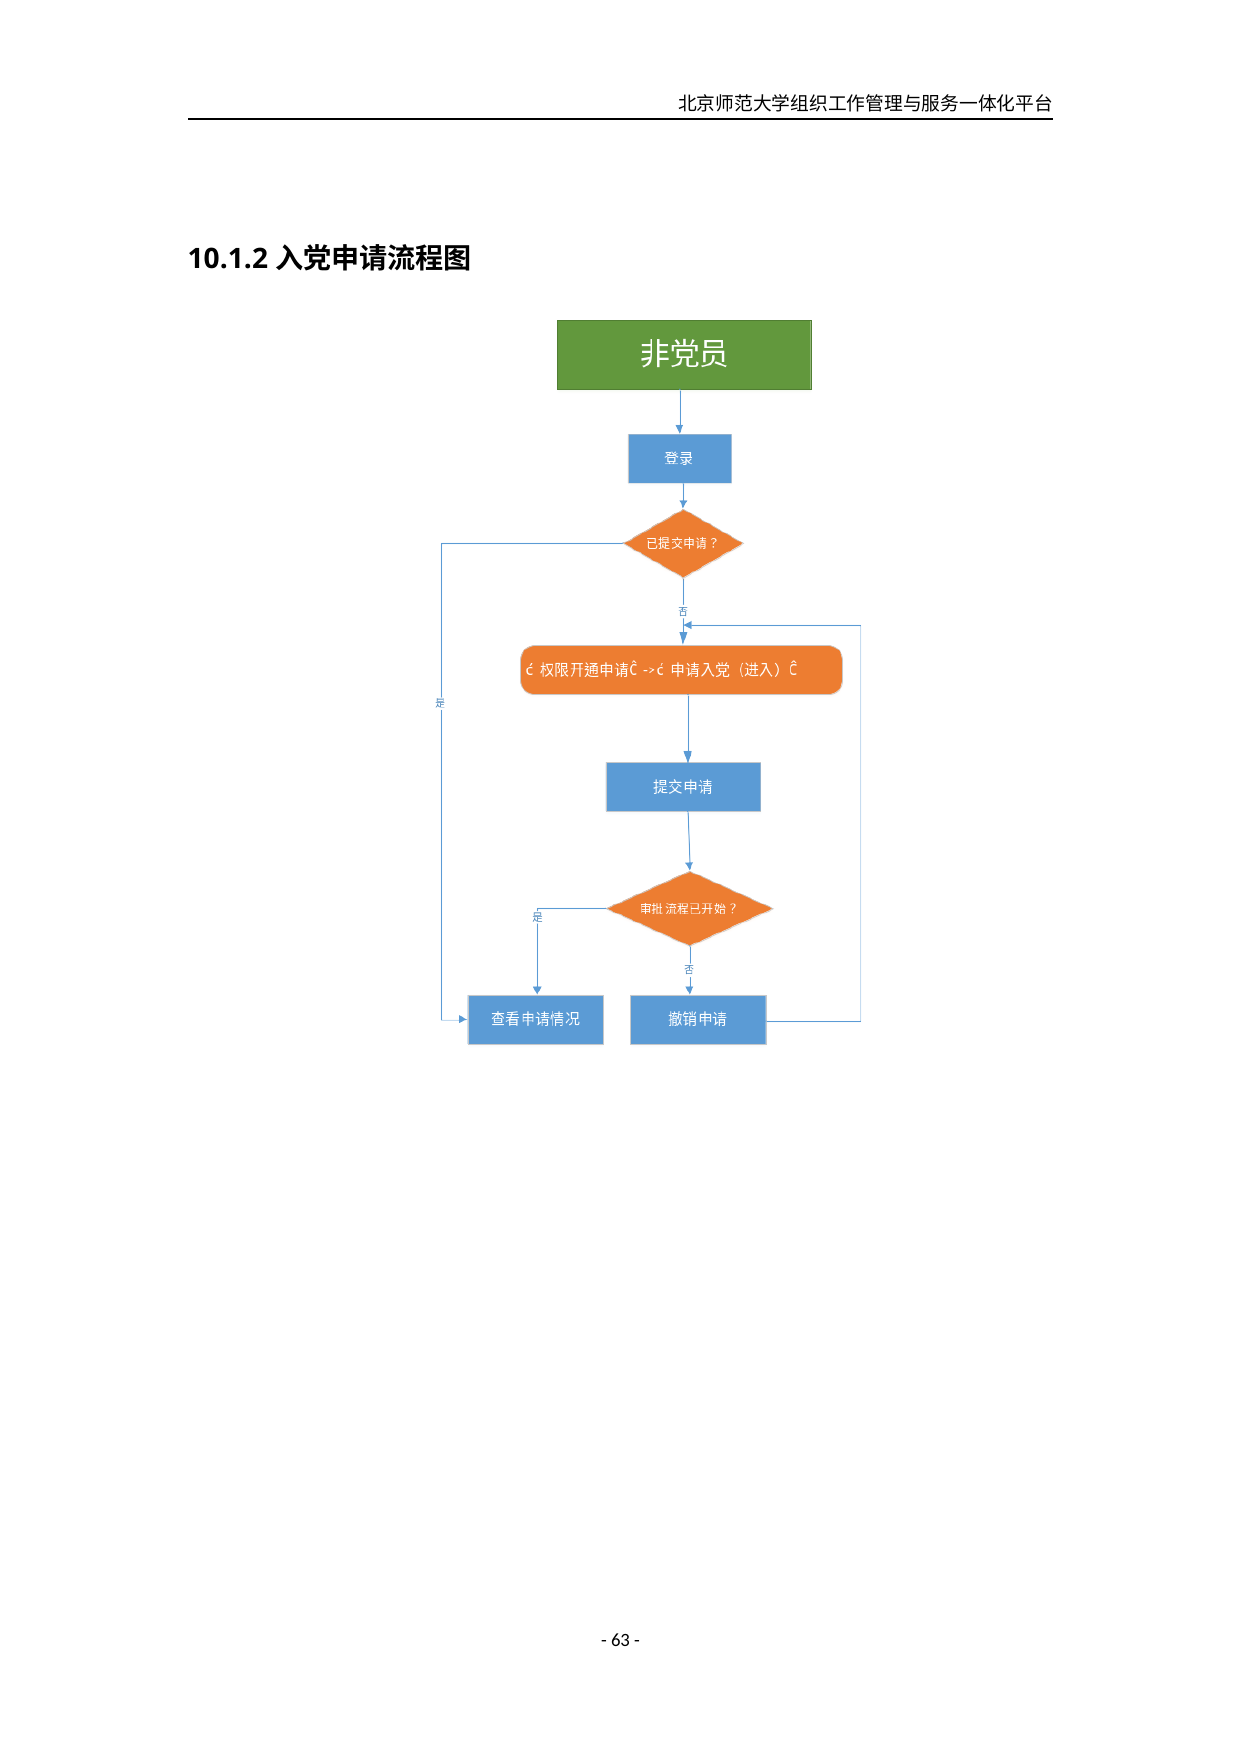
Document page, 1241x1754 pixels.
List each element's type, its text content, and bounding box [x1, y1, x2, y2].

subtitle 入党申请流程图 [187, 224, 1053, 289]
